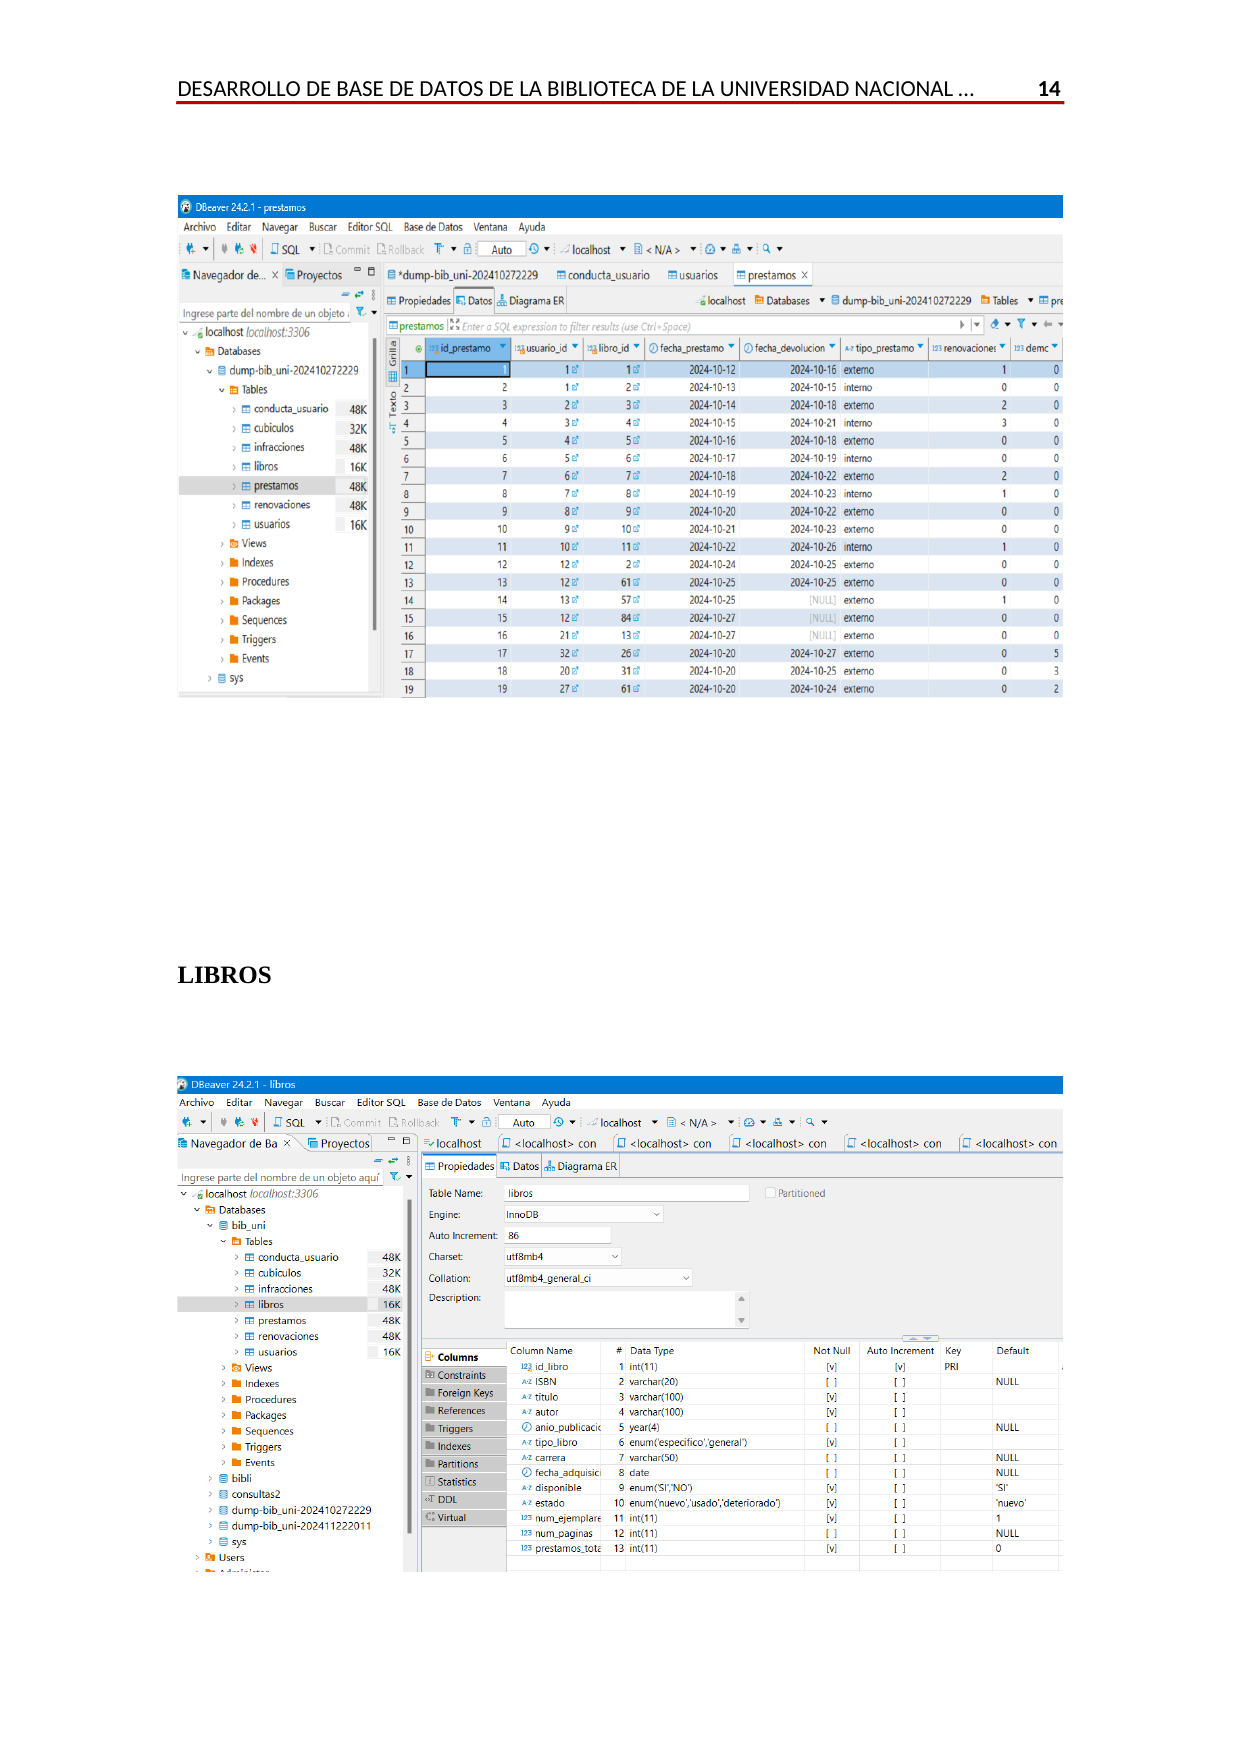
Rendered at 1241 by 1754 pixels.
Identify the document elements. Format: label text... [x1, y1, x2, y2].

text LIBROS [177, 961, 1063, 989]
picture [177, 195, 1063, 698]
picture [177, 1076, 1063, 1572]
